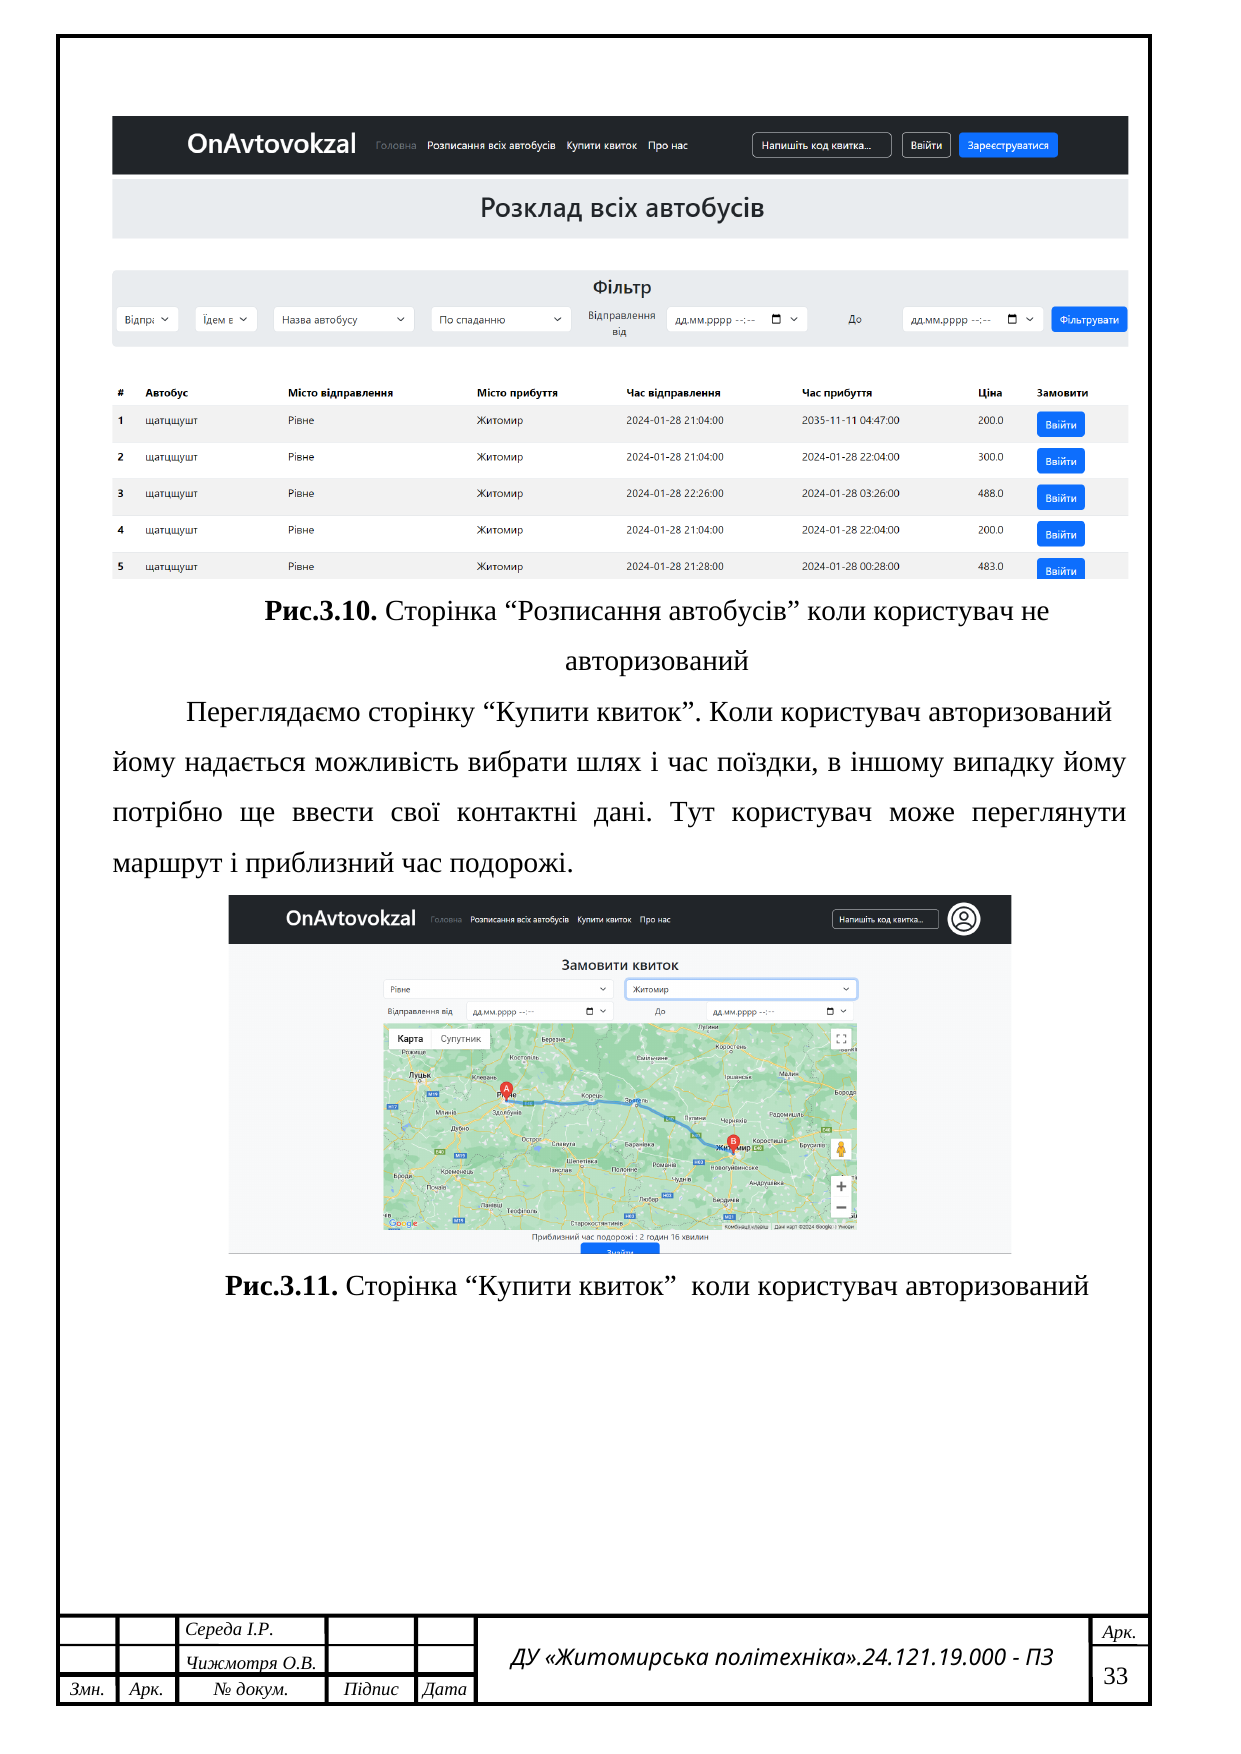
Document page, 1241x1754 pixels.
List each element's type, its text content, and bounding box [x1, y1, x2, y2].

picture [228, 895, 1012, 1254]
text Переглядаємо сторінку “Купити квиток”. Коли користувач авторизований [112, 694, 1128, 727]
text йому надається можливість вибрати шлях і час поїздки, в іншому випадку йому потрібно ще ввести свої контактні дані. Тут користувач може переглянути маршрут і приблизний час подорожі. [112, 744, 1128, 878]
text Рис.3.11. Сторінка “Купити квиток” коли користувач авторизований [186, 1268, 1128, 1302]
text Рис.3.10. Сторінка “Розписання автобусів” коли користувач не авторизований [186, 593, 1128, 677]
picture [112, 116, 1129, 579]
